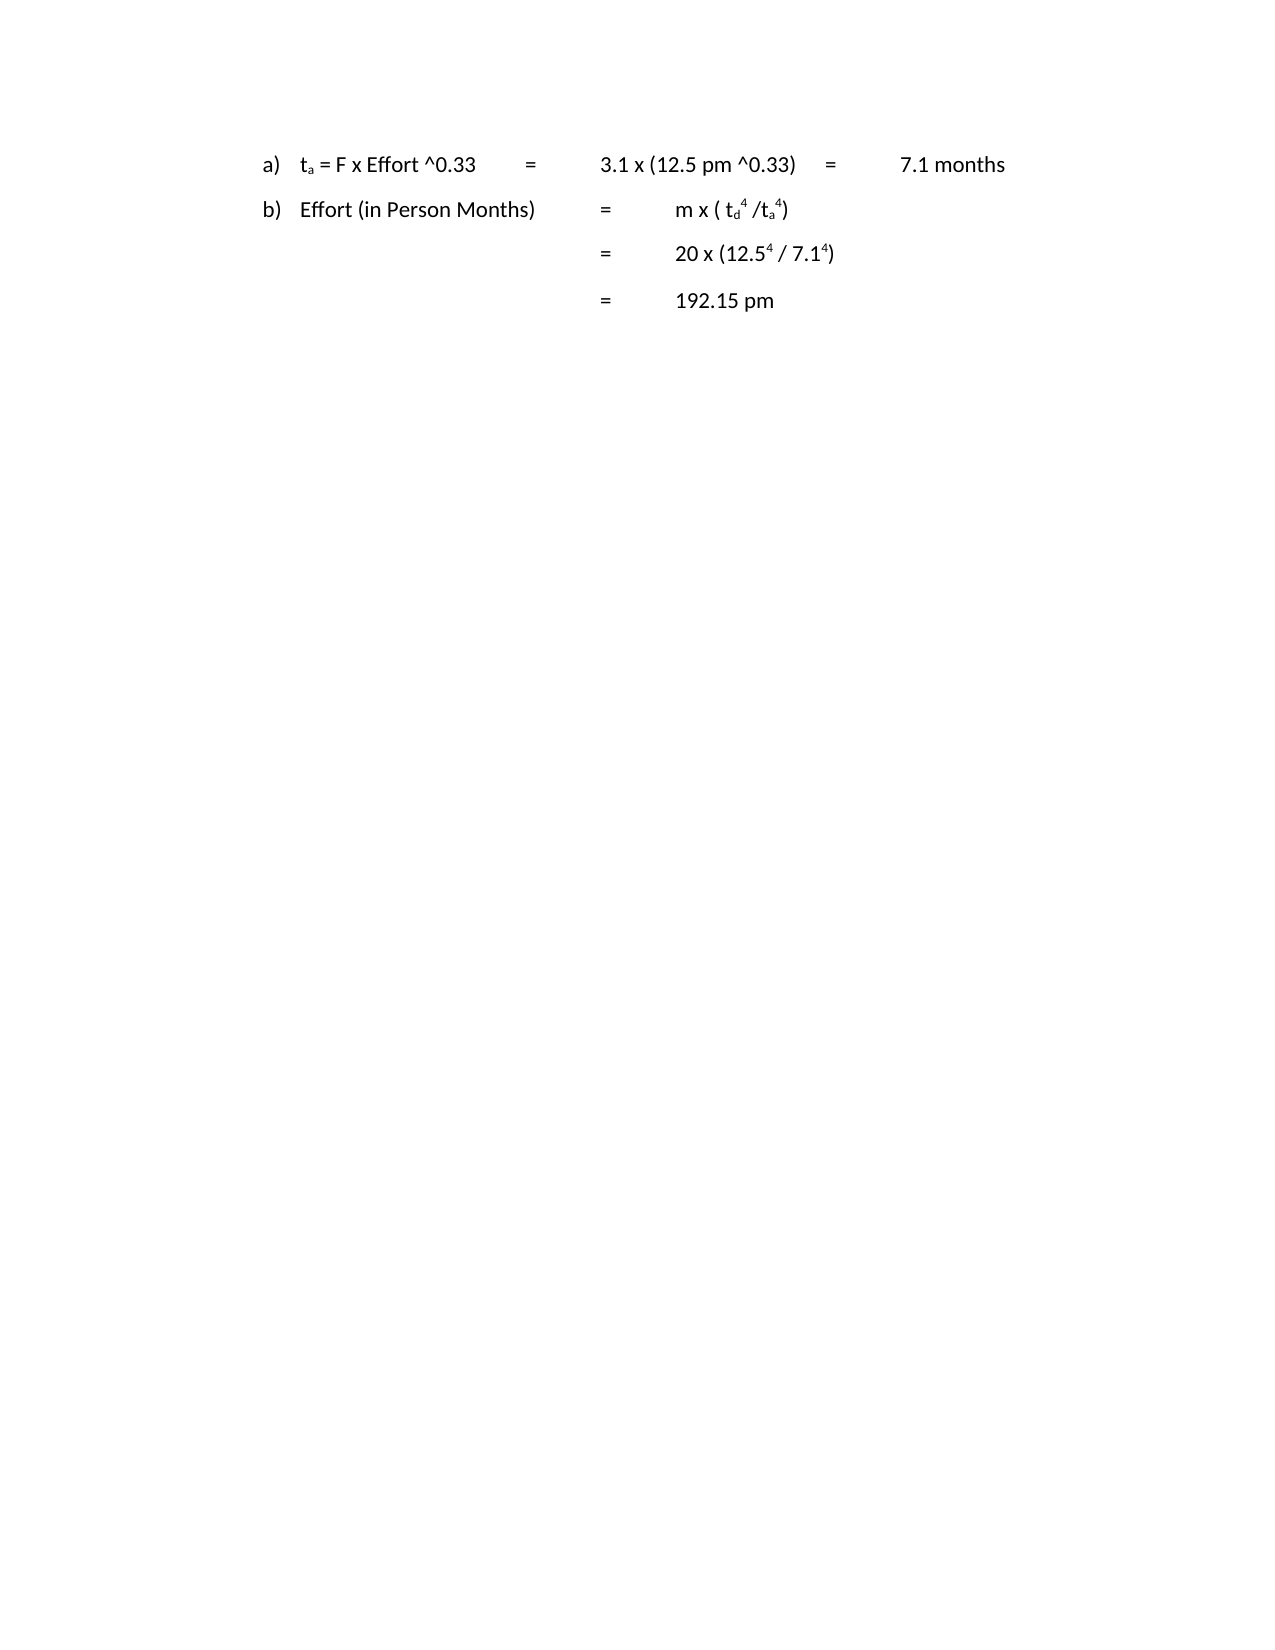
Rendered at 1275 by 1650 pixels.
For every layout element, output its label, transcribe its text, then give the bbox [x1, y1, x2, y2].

text = 20 x (12.54 / 7.14) [600, 239, 1125, 267]
list Effort (in Person Months) = m x ( td4 /ta4) [262, 195, 1125, 223]
text = 192.15 pm [600, 286, 1125, 314]
list ta = F x Effort ^0.33 = 3.1 x (12.5 pm ^0.33) = 7.1 months [262, 150, 1125, 178]
